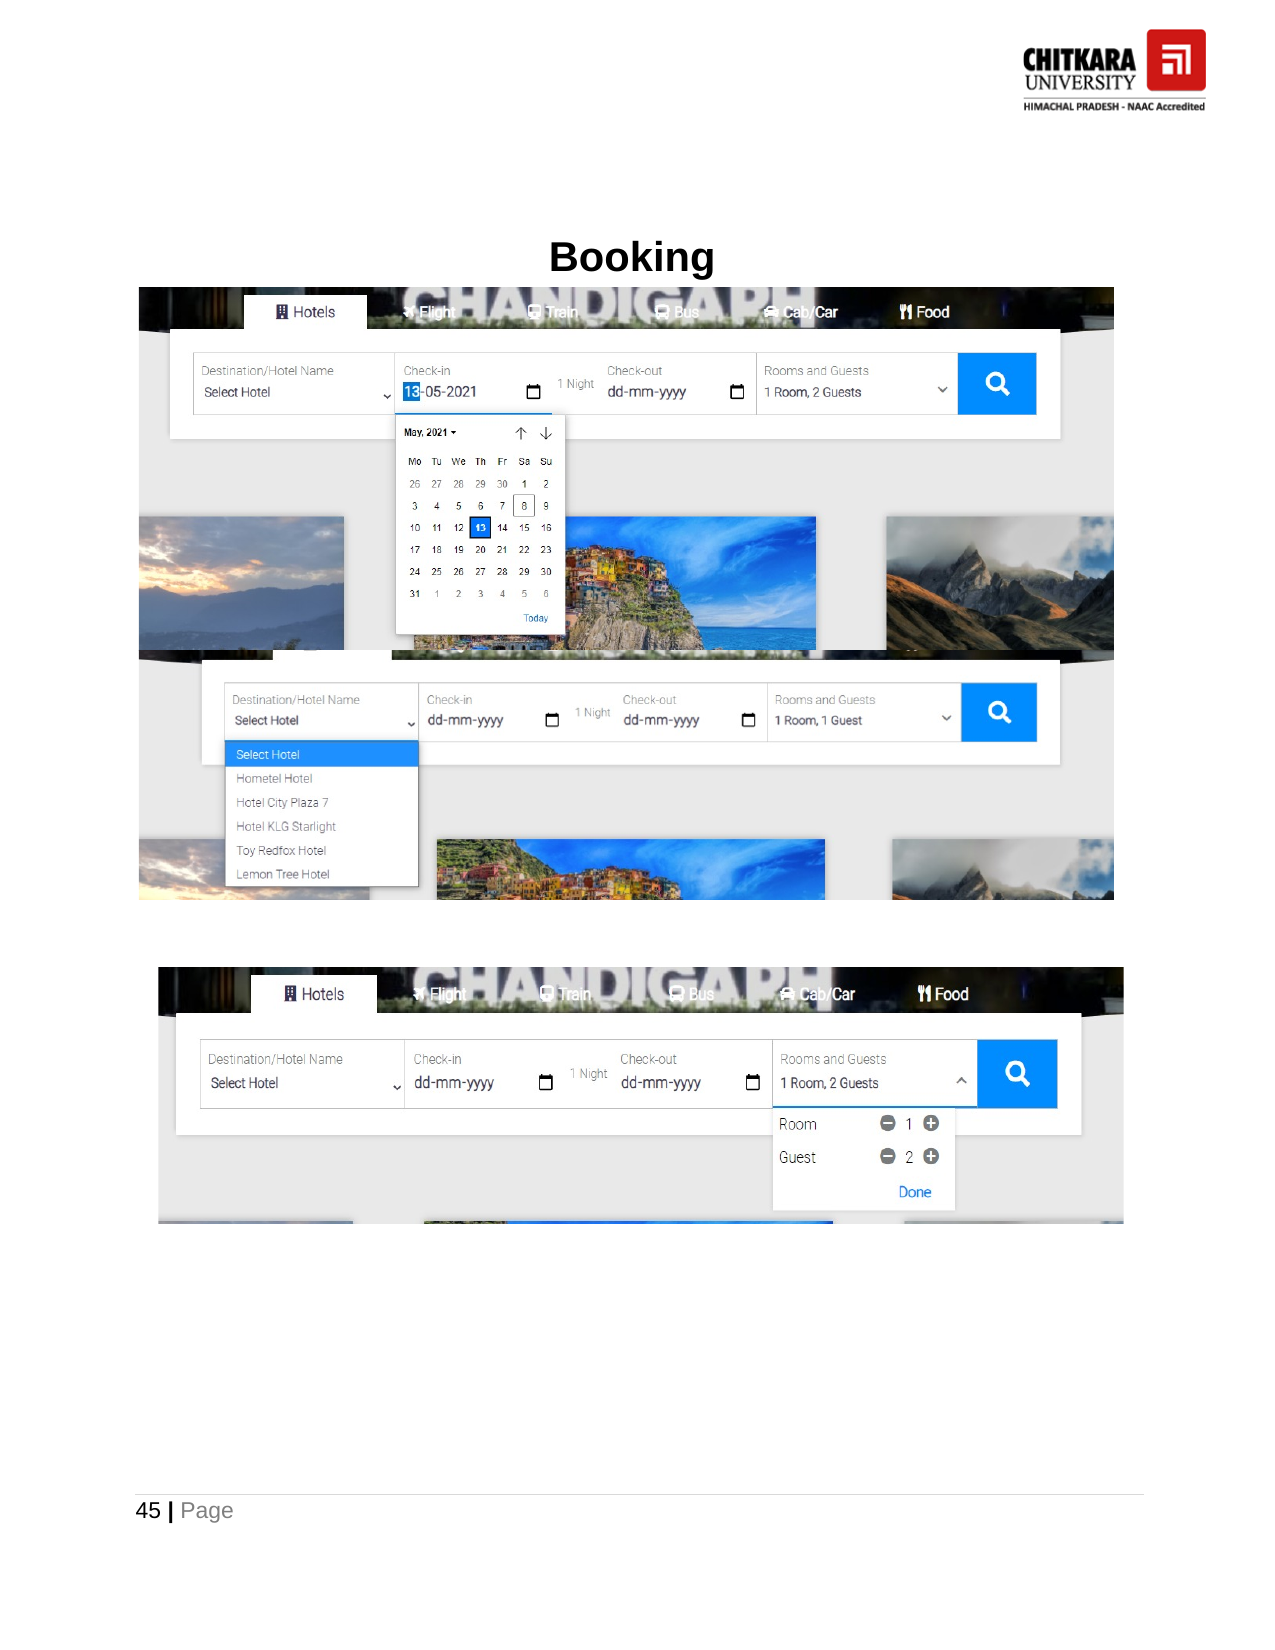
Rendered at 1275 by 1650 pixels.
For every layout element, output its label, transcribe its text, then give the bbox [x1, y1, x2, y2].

picture [1023, 29, 1206, 113]
picture [158, 967, 1124, 1224]
picture [138, 287, 1114, 900]
text Booking [135, 232, 1117, 280]
